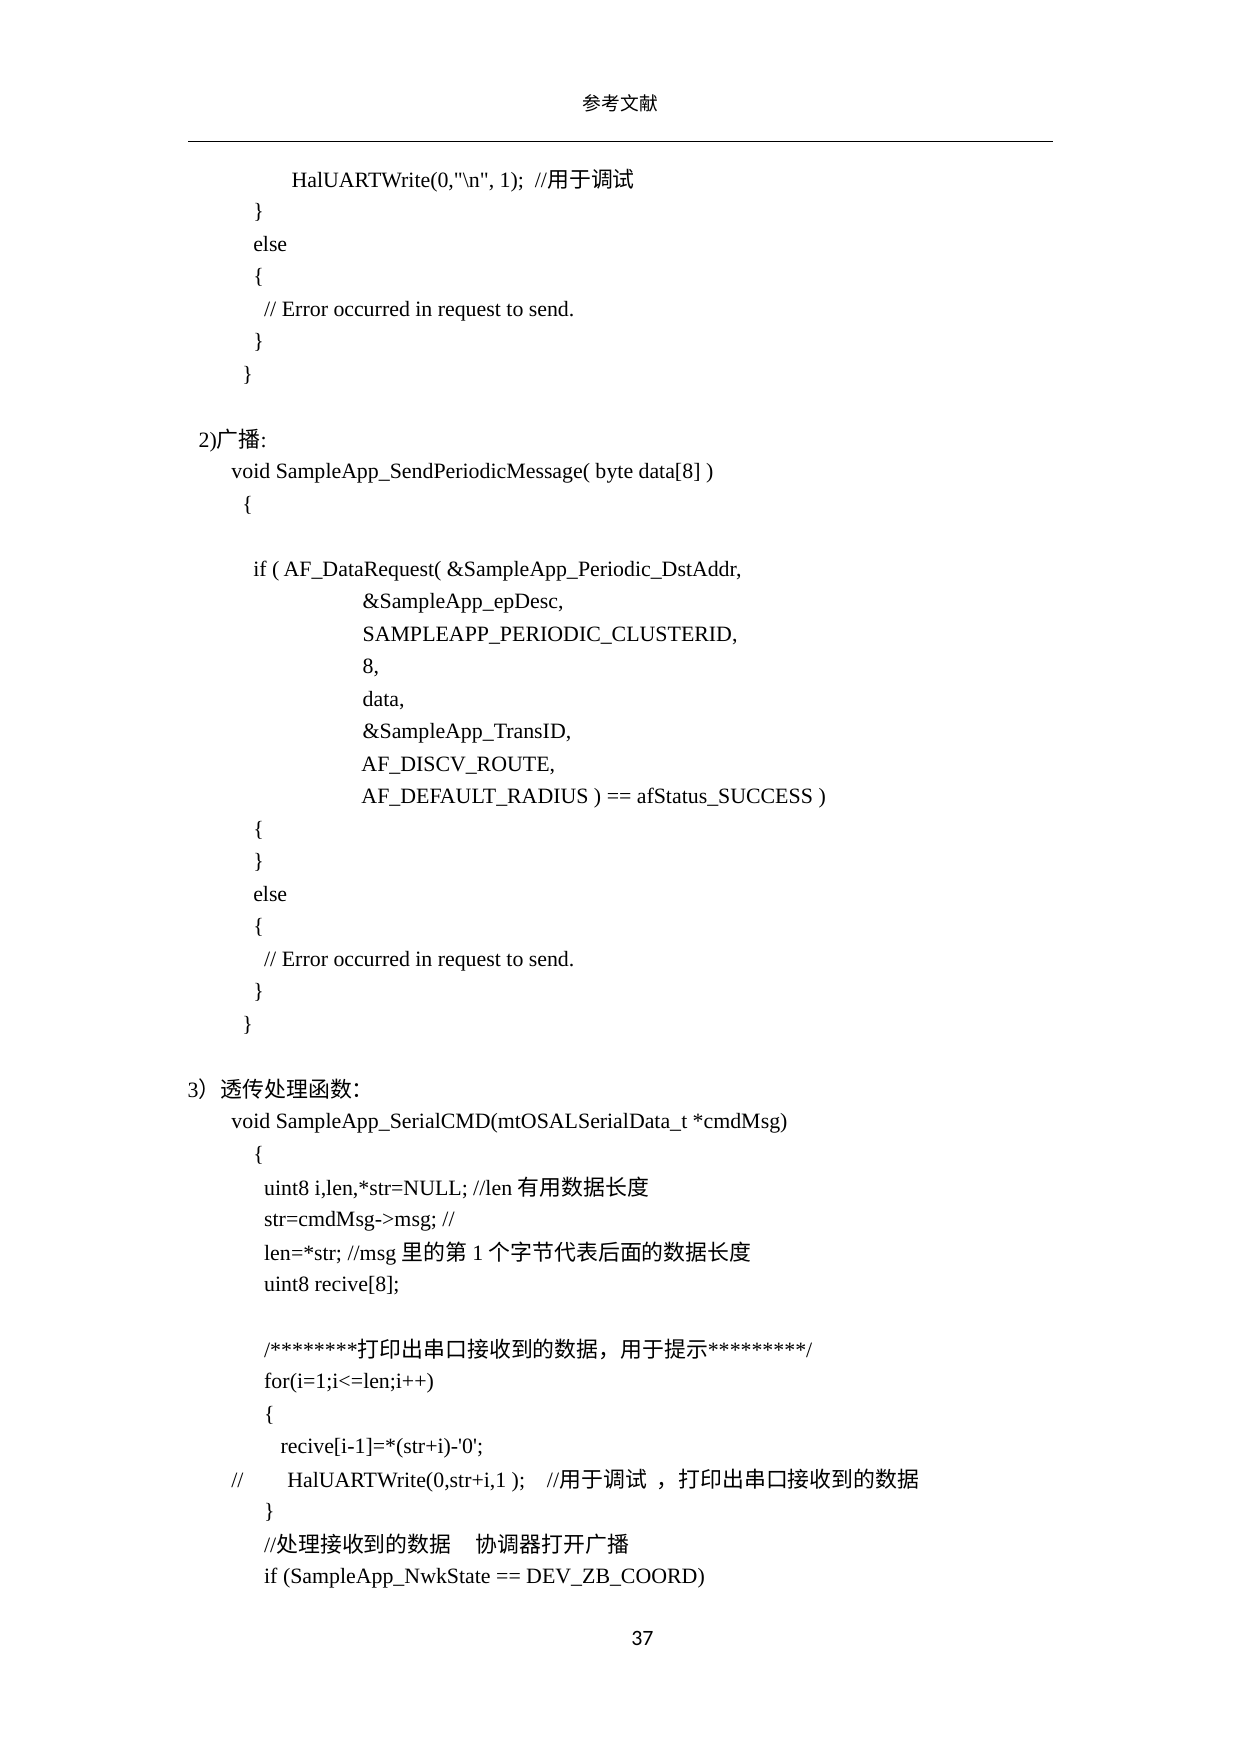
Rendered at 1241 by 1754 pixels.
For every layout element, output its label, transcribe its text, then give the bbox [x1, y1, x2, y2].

text if ( AF_DataRequest( &SampleApp_Periodic_DstAddr, [231, 552, 1053, 584]
text { [231, 1137, 1053, 1169]
text &SampleApp_epDesc, [231, 584, 1053, 617]
text } [187, 324, 1053, 357]
text data, [231, 682, 1053, 714]
text 2)广播: [187, 422, 1053, 454]
text for(i=1;i<=len;i++) [231, 1364, 1053, 1397]
text else [187, 227, 1053, 259]
text if (SampleApp_NwkState == DEV_ZB_COORD) [231, 1559, 1053, 1592]
text // HalUARTWrite(0,str+i,1 ); //用于调试 ，打印出串口接收到的数据 [231, 1462, 1053, 1494]
text // Error occurred in request to send. [187, 292, 1053, 324]
text len=*str; //msg 里的第 1 个字节代表后面的数据长度 [231, 1234, 1053, 1267]
text } [231, 844, 1053, 877]
text } [187, 194, 1053, 227]
text { [231, 487, 1053, 519]
text SAMPLEAPP_PERIODIC_CLUSTERID, [231, 617, 1053, 649]
text } [231, 974, 1053, 1007]
text HalUARTWrite(0,"\n", 1); //用于调试 [187, 162, 1053, 194]
text uint8 i,len,*str=NULL; //len 有用数据长度 [231, 1169, 1053, 1202]
text uint8 recive[8]; [231, 1267, 1053, 1299]
text 8, [231, 649, 1053, 682]
text /********打印出串口接收到的数据，用于提示*********/ [231, 1332, 1053, 1364]
text } [187, 357, 1053, 389]
text void SampleApp_SendPeriodicMessage( byte data[8] ) [231, 454, 1053, 487]
text { [231, 1397, 1053, 1429]
text { [231, 812, 1053, 844]
text str=cmdMsg->msg; // [231, 1202, 1053, 1234]
text recive[i-1]=*(str+i)-'0'; [231, 1429, 1053, 1462]
text AF_DEFAULT_RADIUS ) == afStatus_SUCCESS ) [231, 779, 1053, 812]
text else [231, 877, 1053, 909]
text //处理接收到的数据 协调器打开广播 [231, 1527, 1053, 1559]
text // Error occurred in request to send. [231, 942, 1053, 974]
text void SampleApp_SerialCMD(mtOSALSerialData_t *cmdMsg) [231, 1104, 1053, 1137]
text } [231, 1007, 1053, 1039]
text { [187, 259, 1053, 292]
text { [231, 909, 1053, 942]
text &SampleApp_TransID, [231, 714, 1053, 747]
text } [231, 1494, 1053, 1527]
text AF_DISCV_ROUTE, [231, 747, 1053, 779]
text 3）透传处理函数： [187, 1072, 1053, 1104]
